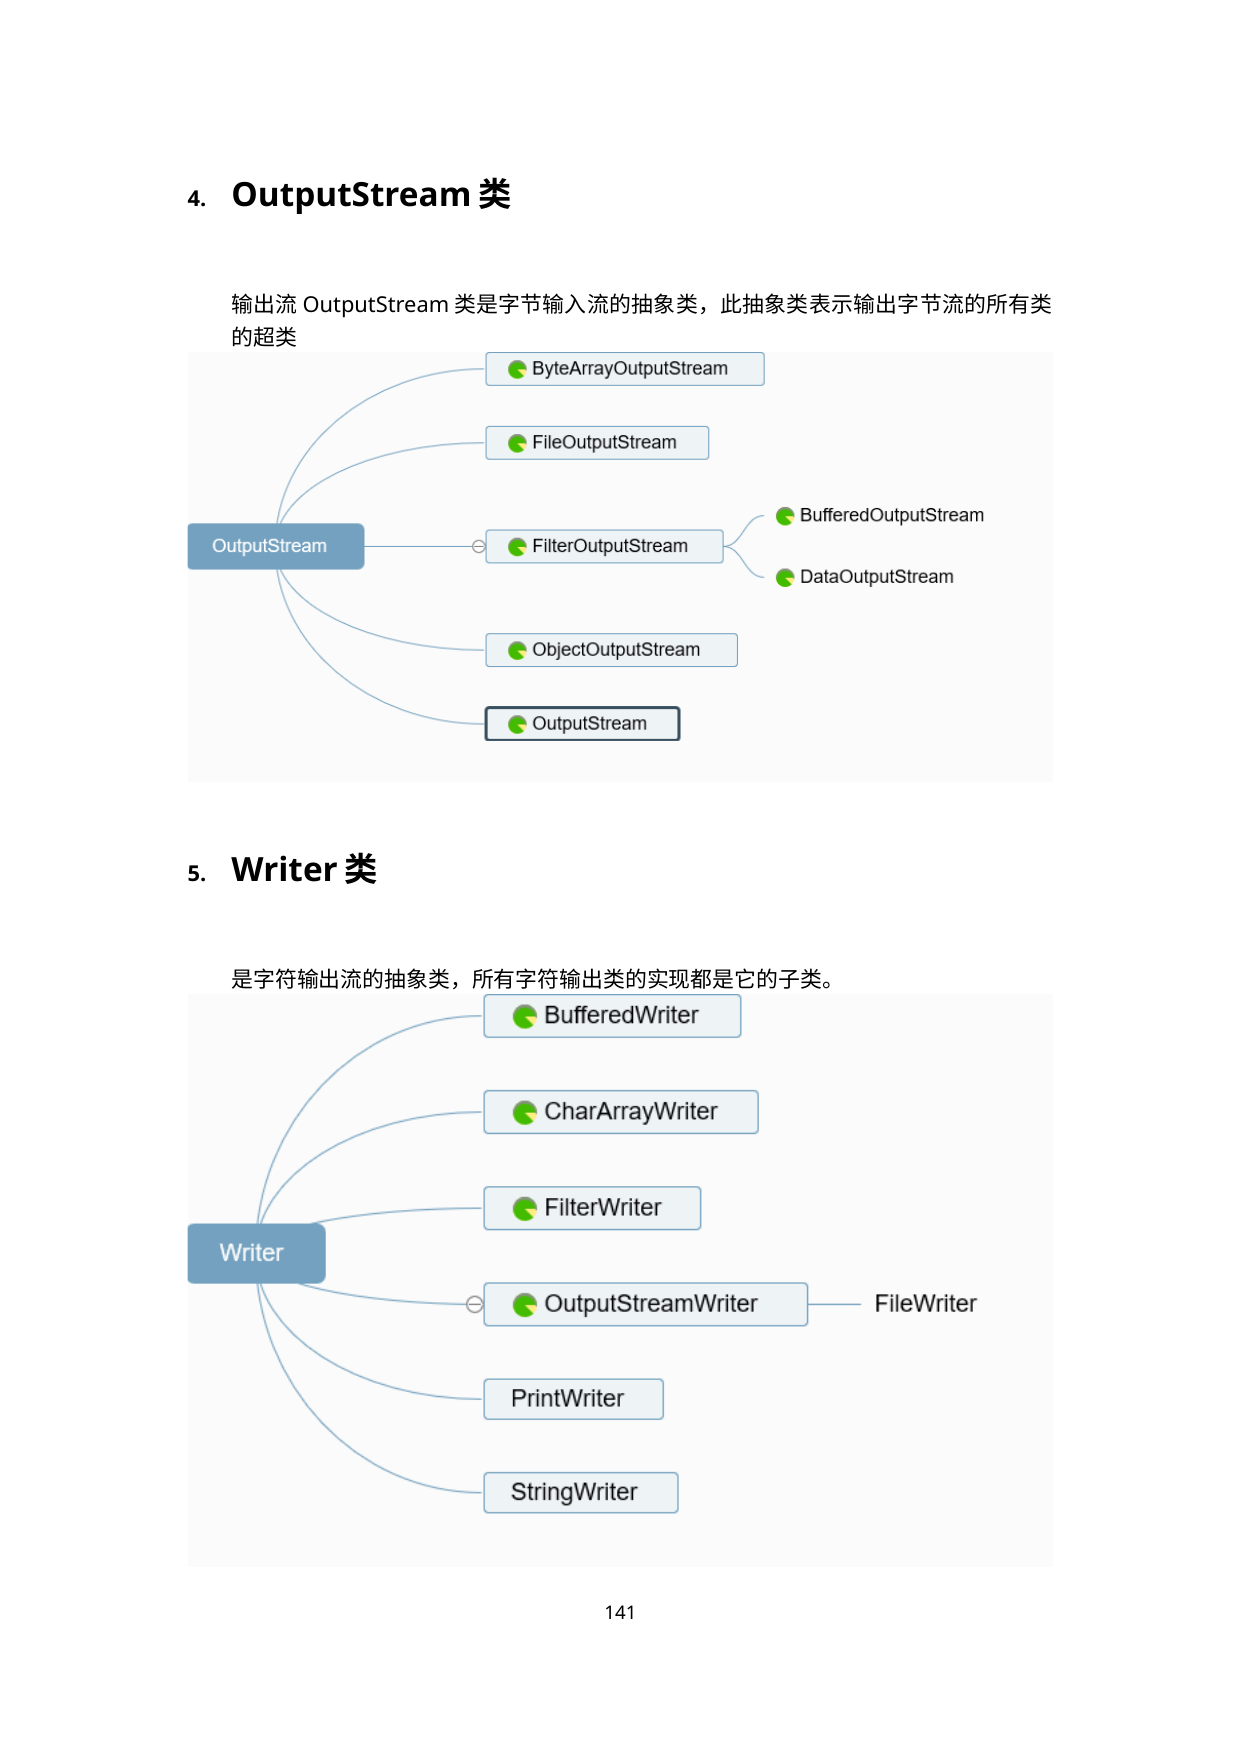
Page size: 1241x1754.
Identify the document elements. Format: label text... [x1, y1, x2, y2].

subtitle OutputStream类 [187, 160, 1053, 225]
list 输出流OutputStream类是字节输入流的抽象类，此抽象类表示输出字节流的所有类的超类 [231, 287, 1053, 352]
list 是字符输出流的抽象类，所有字符输出类的实现都是它的子类。 [231, 962, 1053, 994]
picture [187, 352, 1053, 782]
subtitle Writer类 [187, 834, 1053, 899]
picture [187, 994, 1053, 1567]
